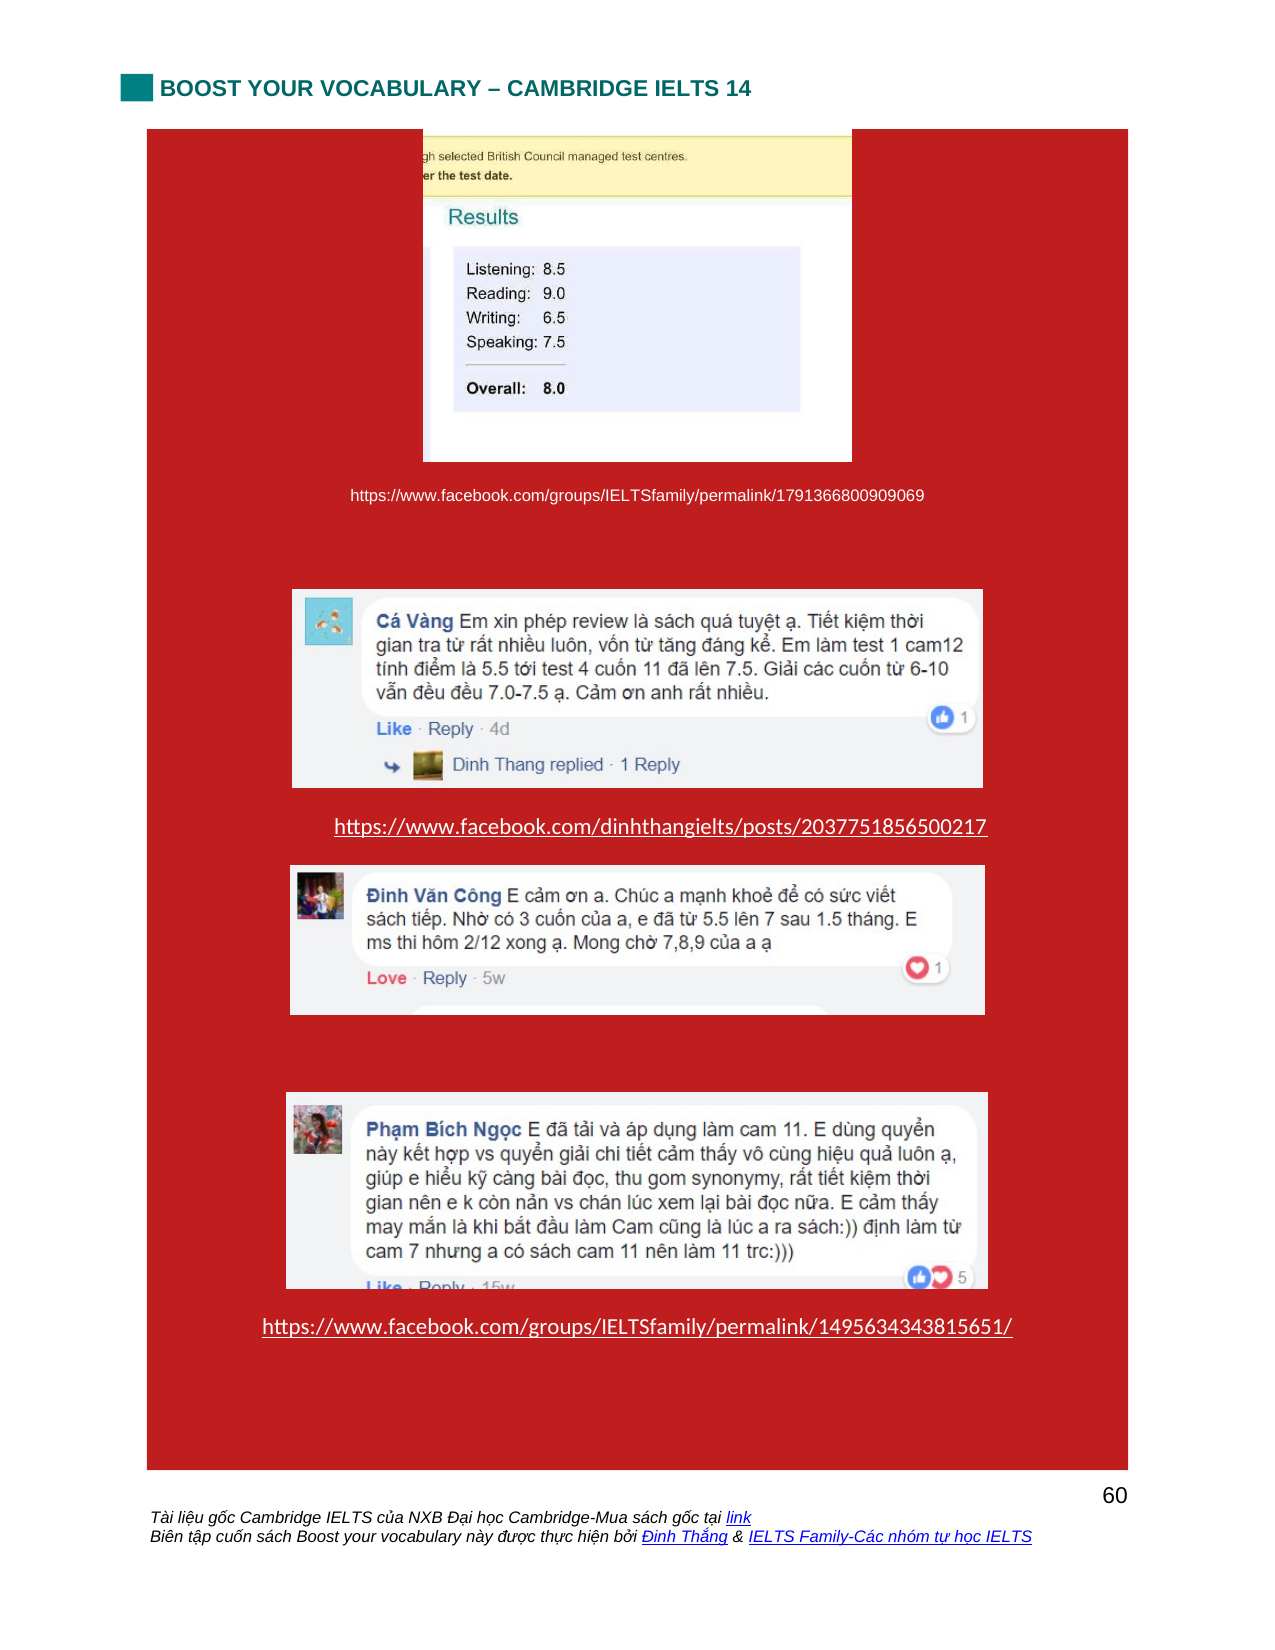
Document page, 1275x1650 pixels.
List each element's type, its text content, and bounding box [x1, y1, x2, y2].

picture [292, 589, 983, 788]
text https://www.facebook.com/groups/IELTSfamily/permalink/1495634343815651/ [259, 1312, 1016, 1340]
text https://www.facebook.com/dinhthangielts/posts/2037751856500217 [334, 812, 1275, 840]
text https://www.facebook.com/groups/IELTSfamily/permalink/1791366800909069 [259, 486, 1016, 505]
picture [286, 1092, 988, 1289]
picture [423, 129, 852, 462]
picture [290, 865, 985, 1015]
